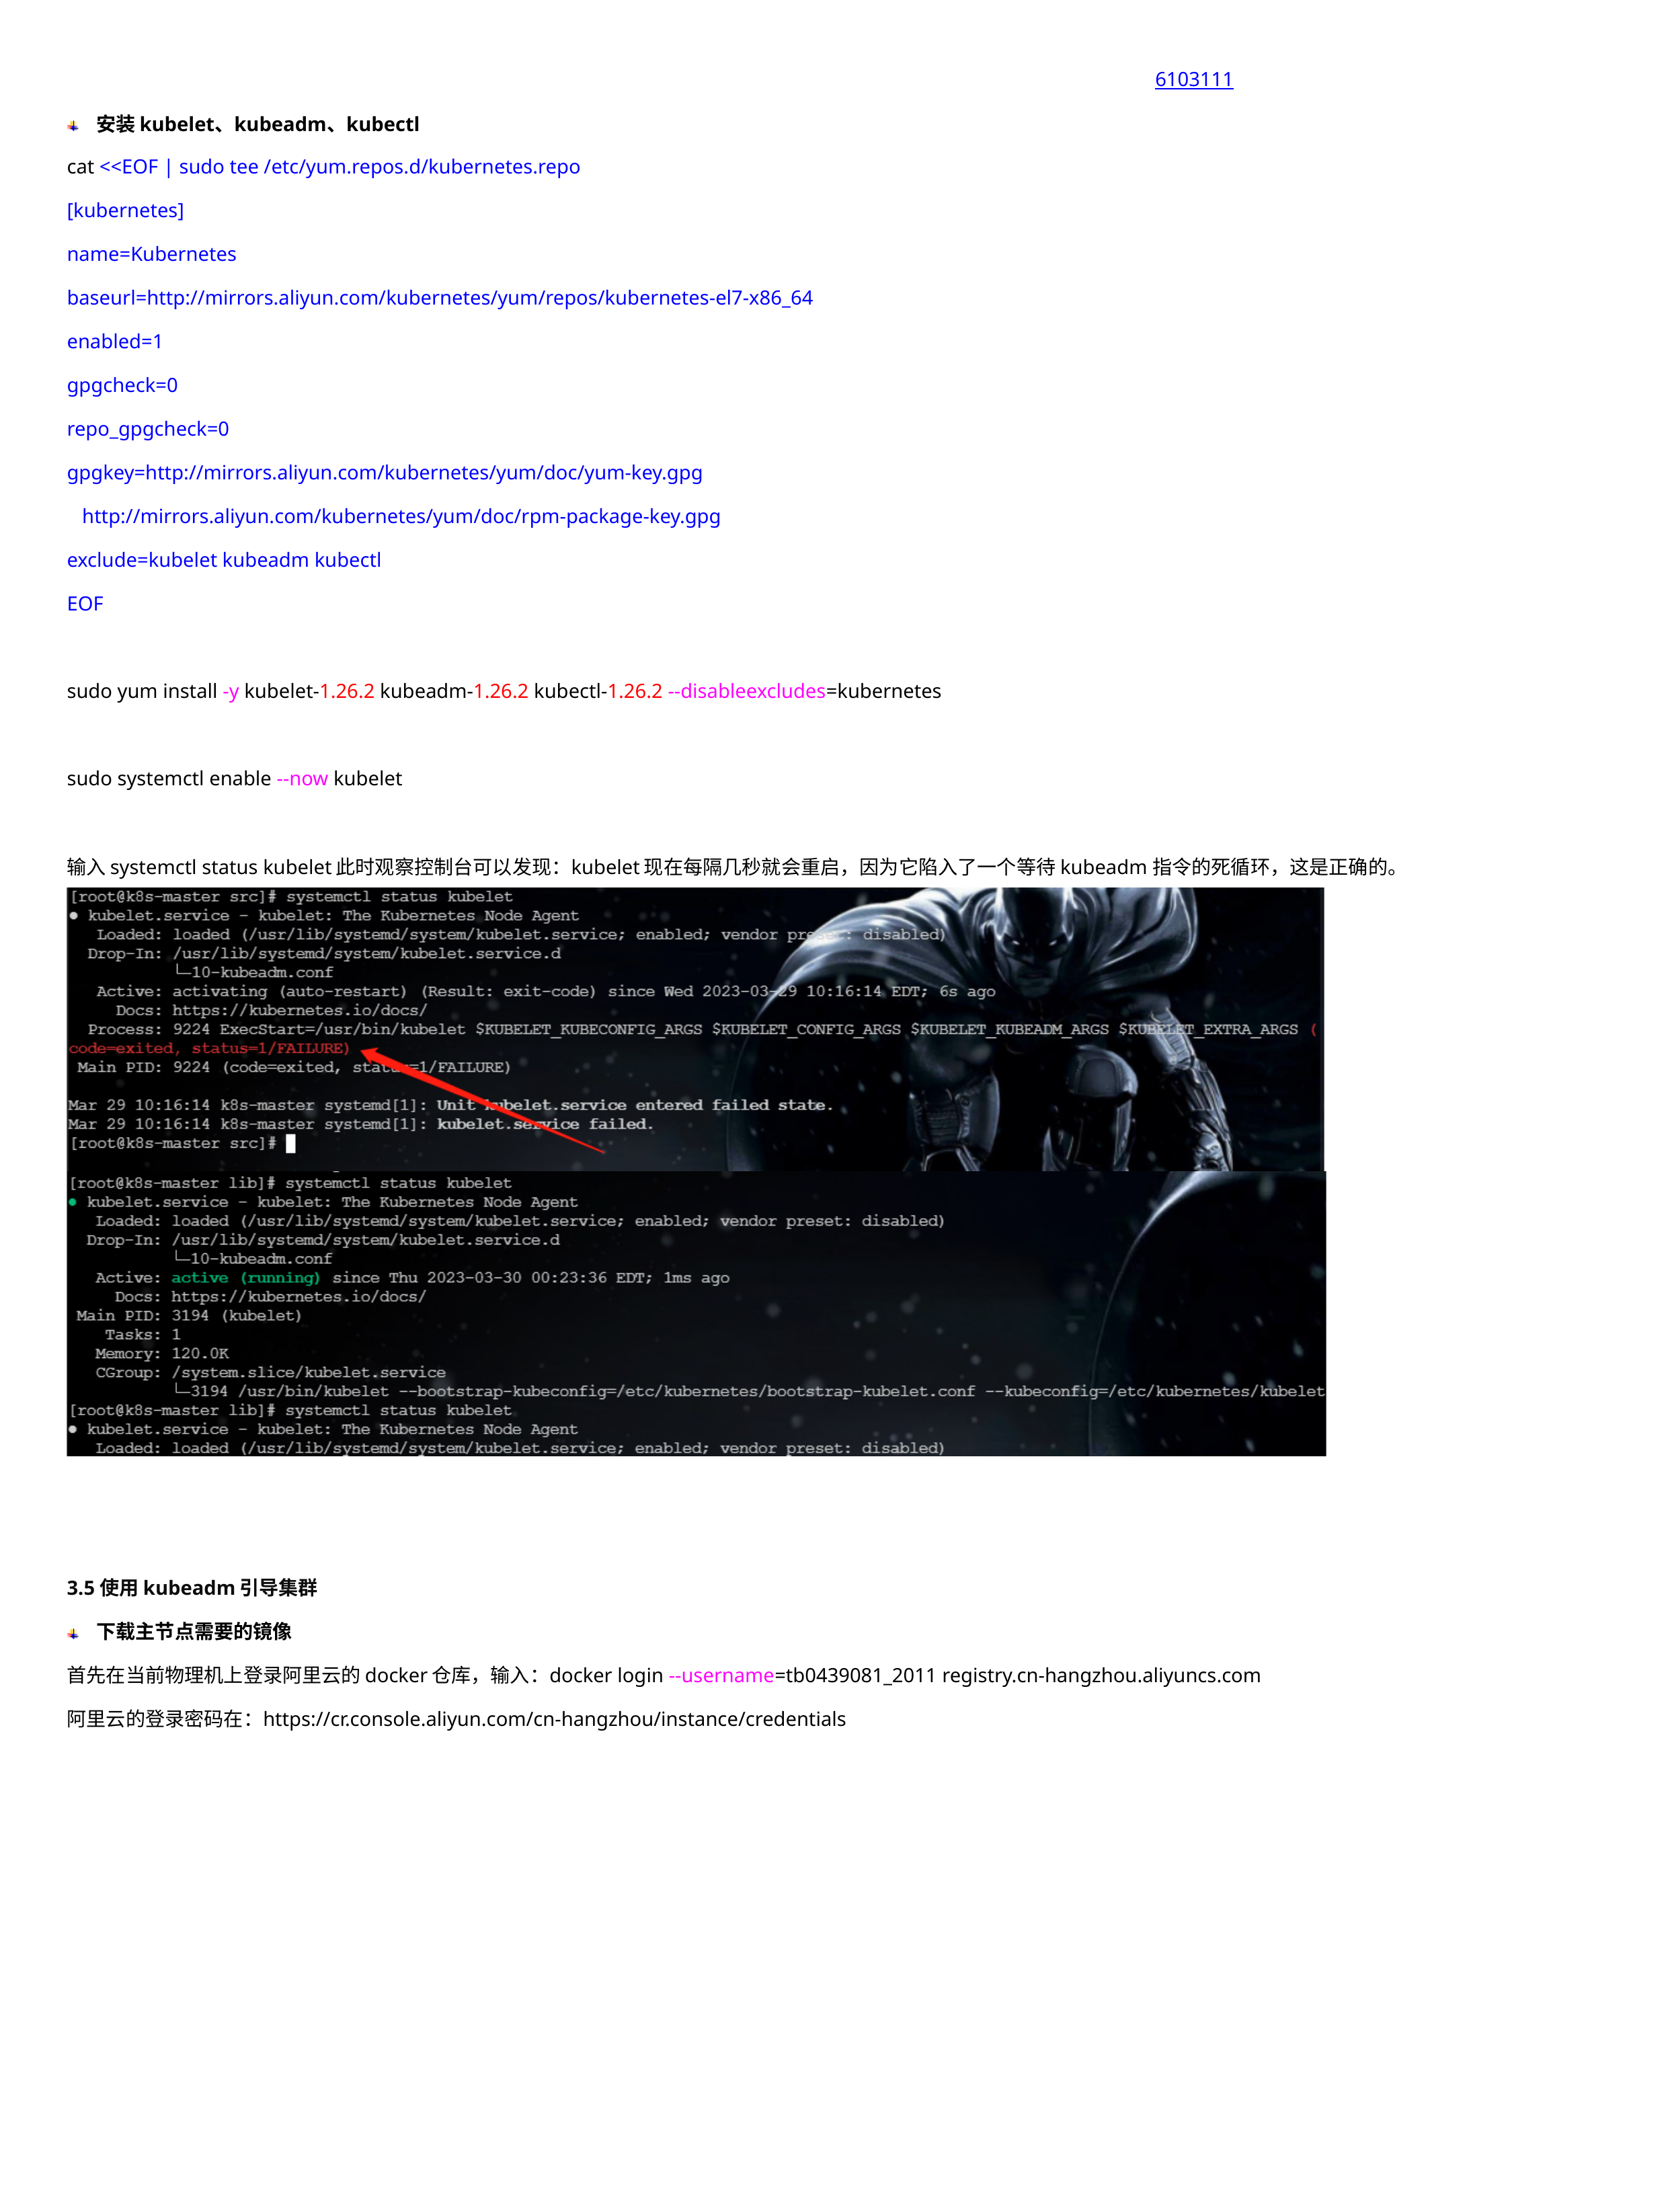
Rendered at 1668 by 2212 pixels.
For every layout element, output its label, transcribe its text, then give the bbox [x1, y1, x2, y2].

text gpgkey=http://mirrors.aliyun.com/kubernetes/yum/doc/yum-key.gpg [67, 450, 1617, 494]
picture [67, 120, 79, 131]
text name=Kubernetes [67, 232, 1617, 276]
text enabled=1 [67, 319, 1617, 363]
picture [67, 1628, 79, 1639]
text baseurl=http://mirrors.aliyun.com/kubernetes/yum/repos/kubernetes-el7-x86_64 [67, 276, 1617, 319]
text 安装kubelet、kubeadm、kubectl [67, 101, 1617, 145]
text sudo systemctl enable --now kubelet [67, 756, 1617, 800]
text exclude=kubelet kubeadm kubectl [67, 538, 1617, 582]
picture [67, 887, 1326, 1456]
text EOF [67, 582, 1617, 625]
text gpgcheck=0 [67, 363, 1617, 407]
text cat <<EOF | sudo tee /etc/yum.repos.d/kubernetes.repo [67, 145, 1617, 188]
text [kubernetes] [67, 188, 1617, 232]
text sudo yum install -y kubelet-1.26.2 kubeadm-1.26.2 kubectl-1.26.2 --disableexcludes=kubernetes [67, 669, 1617, 713]
text 阿里云的登录密码在：https://cr.console.aliyun.com/cn-hangzhou/instance/credentials [67, 1696, 1617, 1739]
text http://mirrors.aliyun.com/kubernetes/yum/doc/rpm-package-key.gpg [67, 494, 1617, 538]
text repo_gpgcheck=0 [67, 407, 1617, 450]
text 下载主节点需要的镜像 [67, 1608, 1617, 1652]
text 3.5 使用kubeadm引导集群 [67, 1565, 1617, 1608]
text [1155, 57, 1617, 101]
text 输入systemctl status kubelet此时观察控制台可以发现：kubelet现在每隔几秒就会重启，因为它陷入了一个等待 kubeadm 指令的死循环，这是正确的。 [67, 844, 1617, 887]
text 首先在当前物理机上登录阿里云的docker仓库，输入：docker login --username=tb0439081_2011 registry.cn-hangzhou.aliyuncs.com [67, 1652, 1617, 1696]
